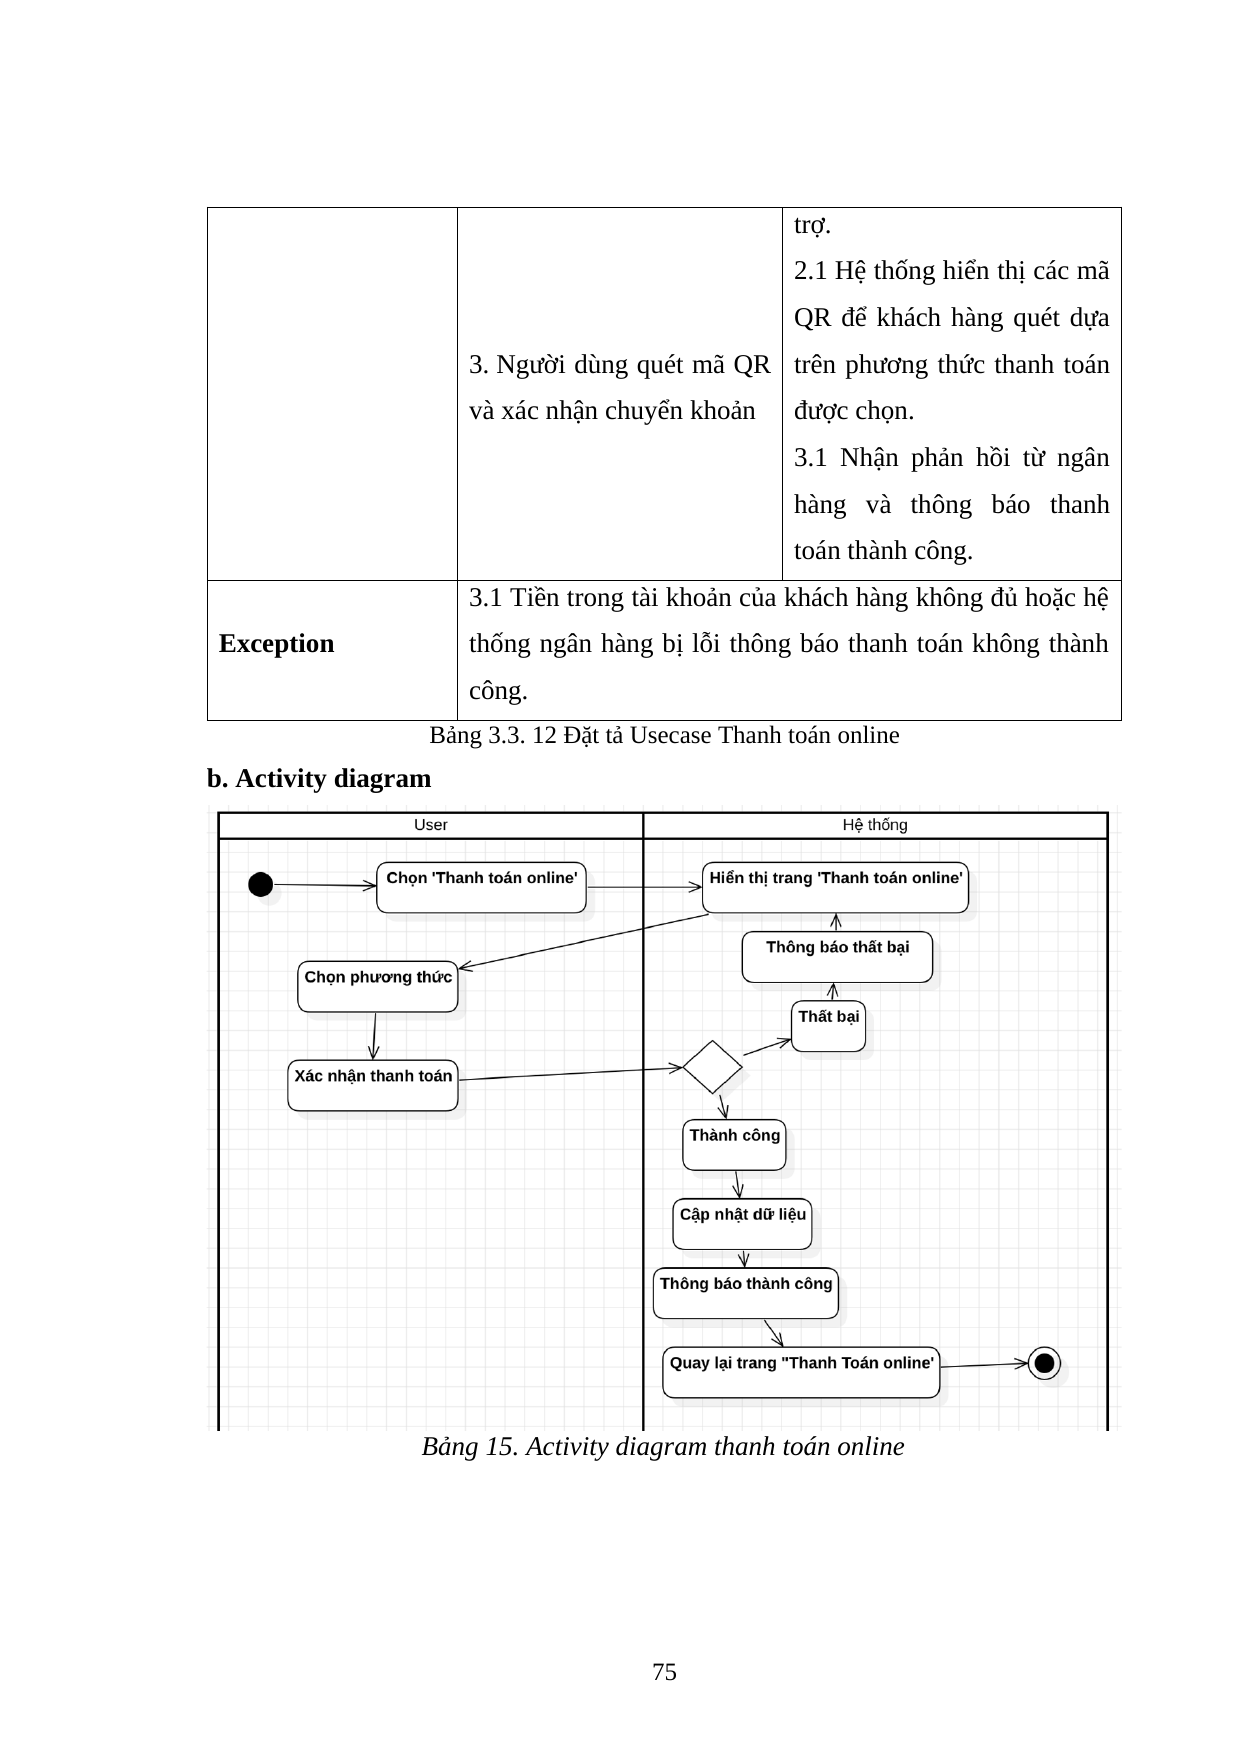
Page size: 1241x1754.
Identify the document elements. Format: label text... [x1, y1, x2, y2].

table_cell 3.1 Tiền trong tài khoản của khách hàng không đủ hoặc hệ thống ngân hàng bị lỗi thông báo thanh toán không thành công. [458, 581, 1121, 719]
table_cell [458, 208, 782, 580]
text Bảng 3.3. 12 Đặt tả Usecase Thanh toán online [207, 721, 1122, 749]
table_cell Exception [208, 581, 457, 719]
picture [206, 805, 1122, 1431]
subtitle b. Activity diagram [207, 762, 1122, 793]
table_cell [783, 208, 1121, 580]
